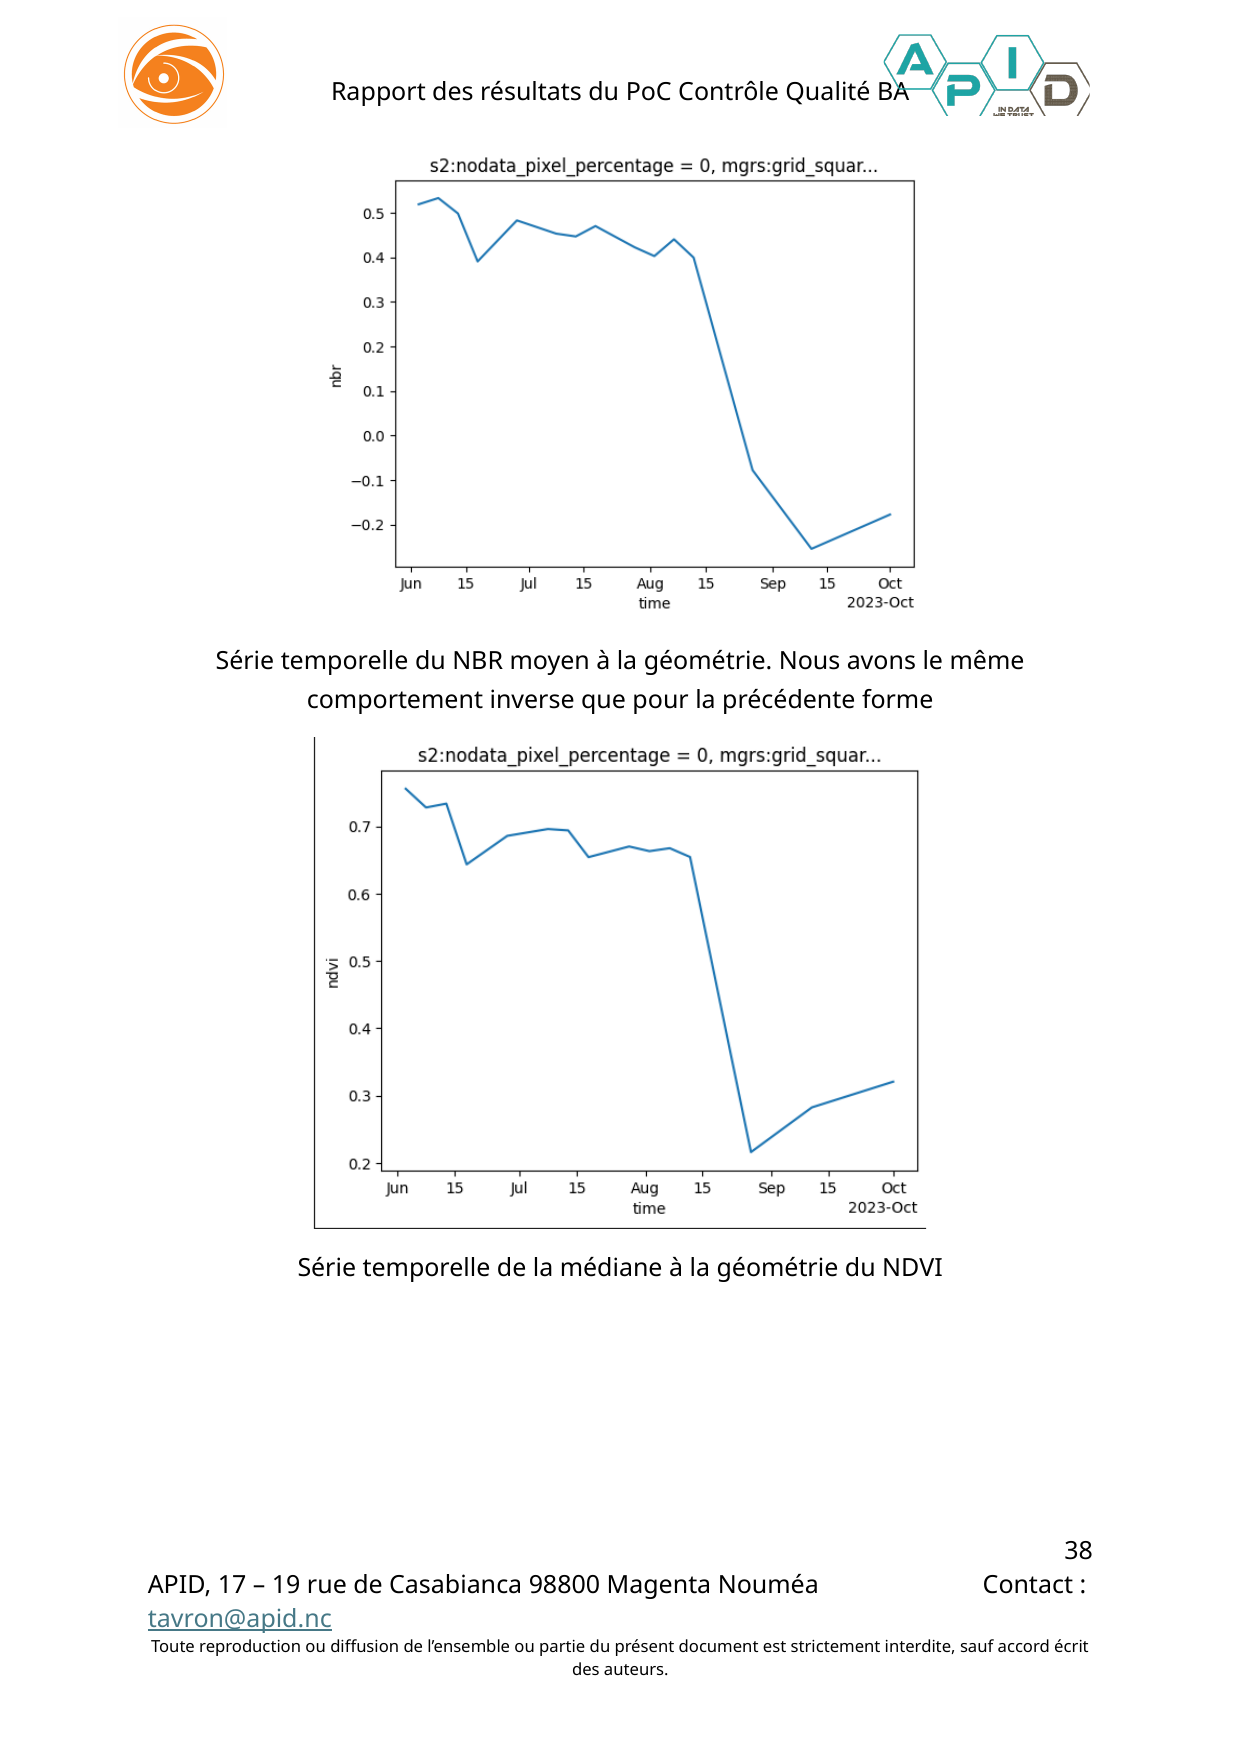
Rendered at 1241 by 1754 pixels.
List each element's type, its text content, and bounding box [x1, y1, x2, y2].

picture [321, 147, 920, 621]
text Série temporelle de la médiane à la géométrie du NDVI [148, 1250, 1093, 1284]
text Série temporelle du NBR moyen à la géométrie. Nous avons le même comportement inverse que pour la précédente forme [148, 643, 1093, 716]
picture [313, 737, 927, 1229]
picture [883, 34, 1090, 116]
